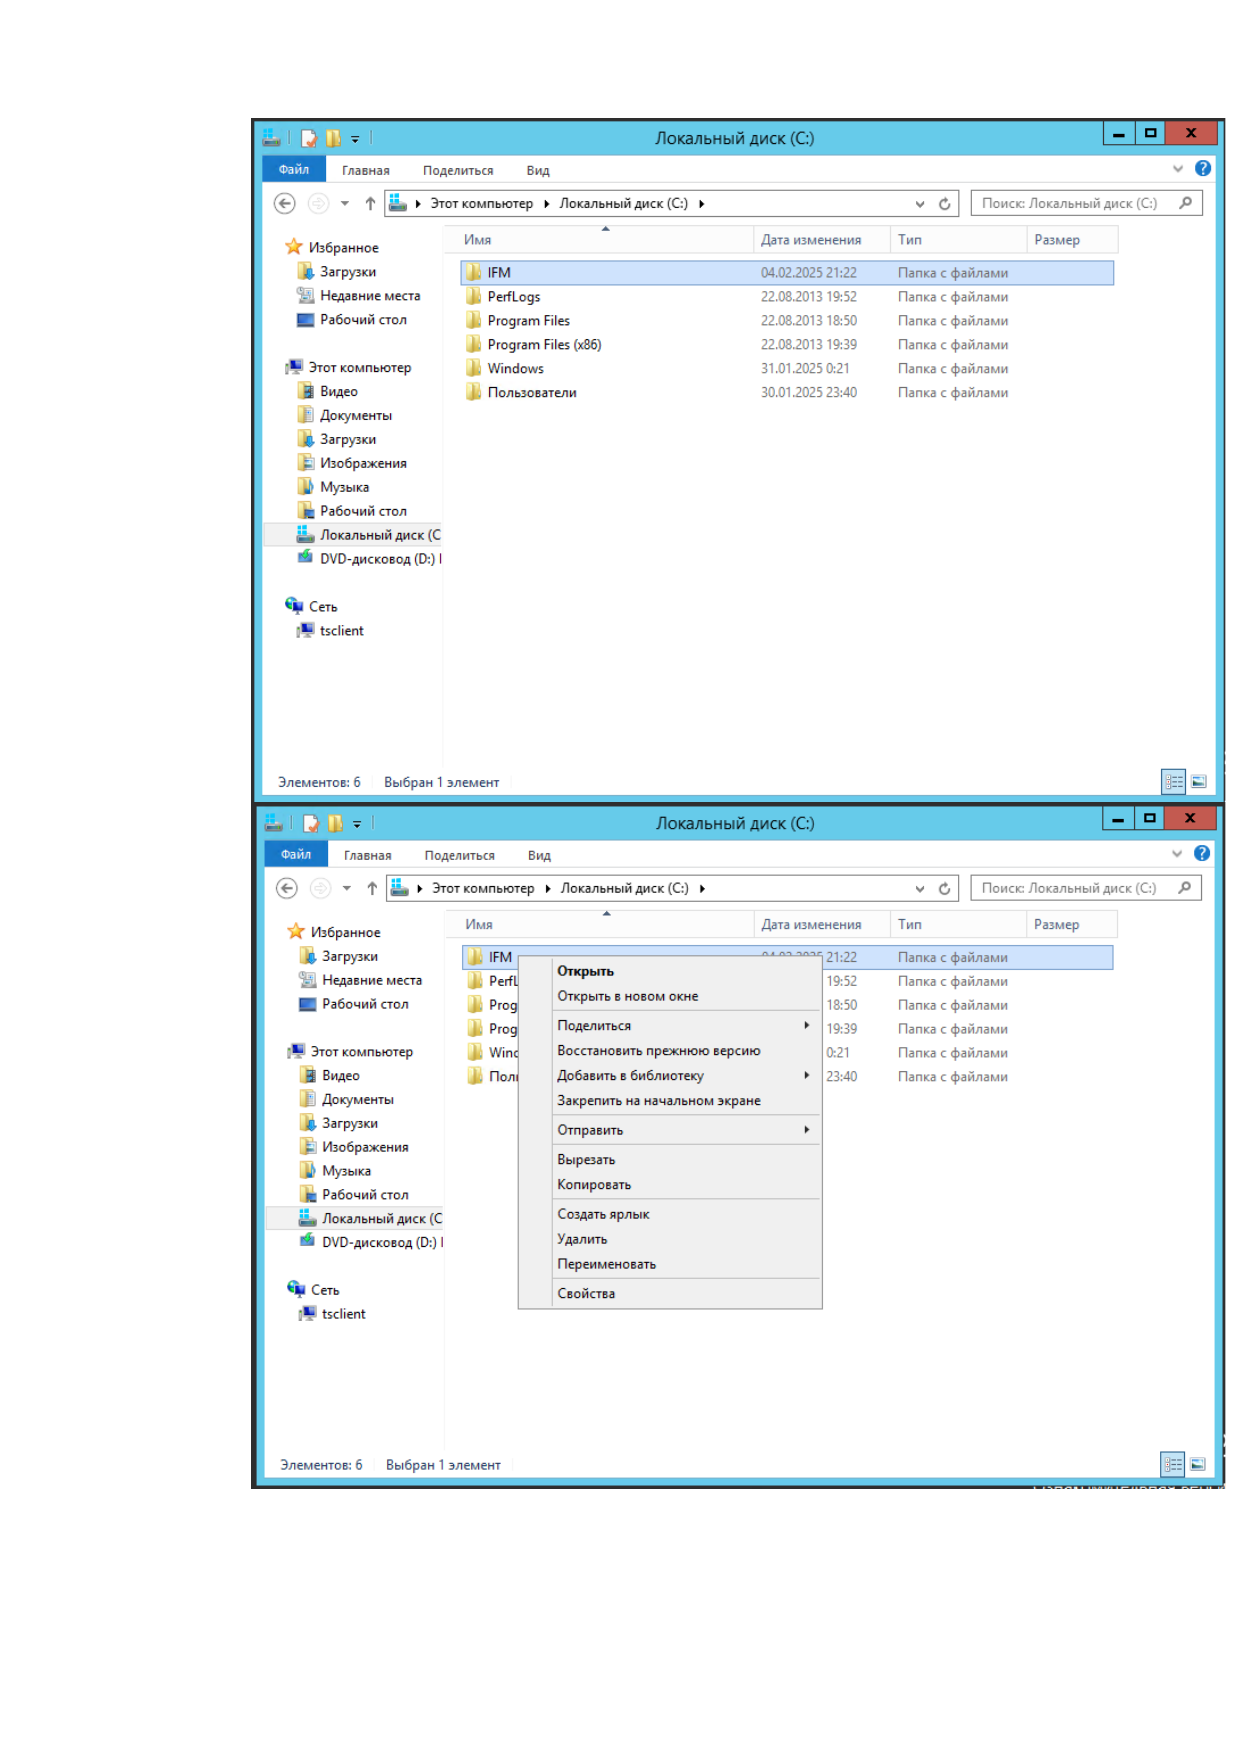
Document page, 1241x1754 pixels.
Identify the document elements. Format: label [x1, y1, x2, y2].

picture [251, 118, 1226, 1489]
